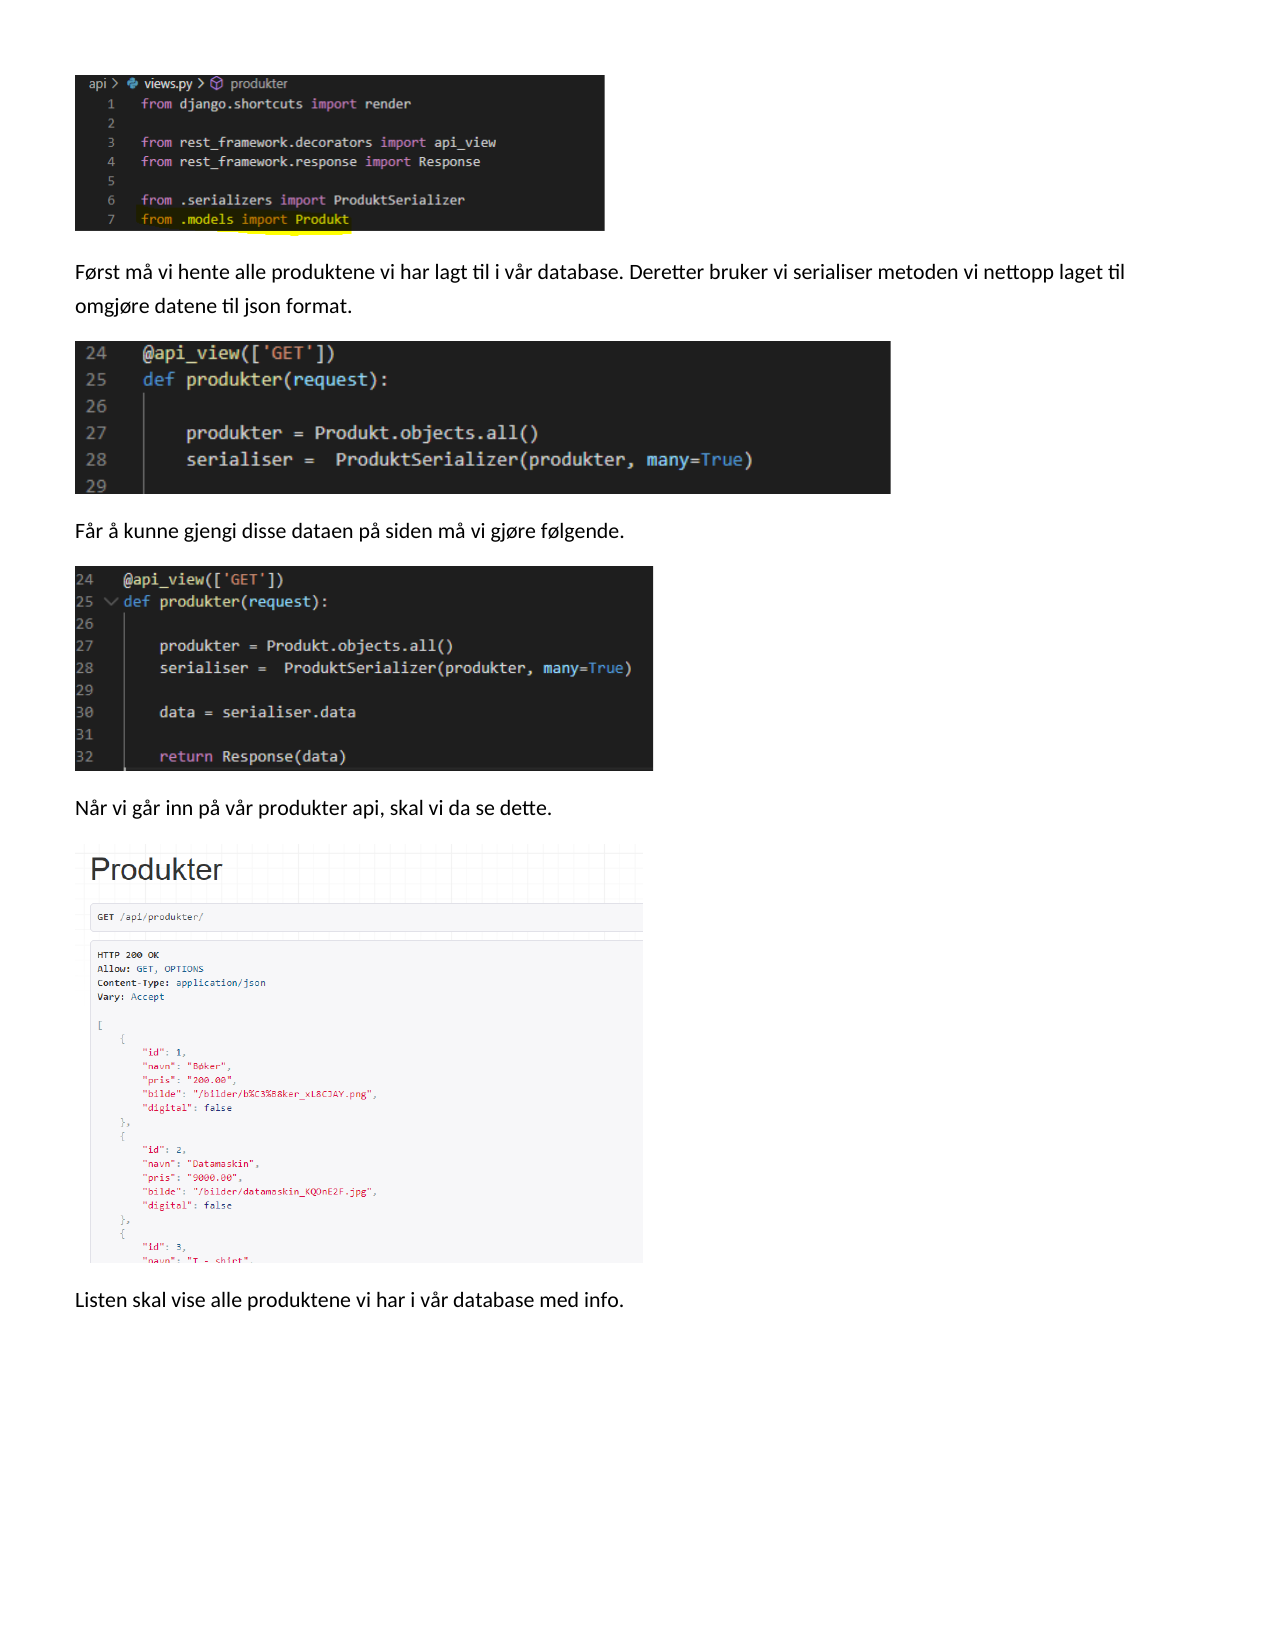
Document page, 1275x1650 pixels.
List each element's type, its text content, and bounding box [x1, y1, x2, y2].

text Listen skal vise alle produktene vi har i vår database med info. [75, 1286, 1200, 1313]
text Når vi går inn på vår produkter api, skal vi da se dette. [75, 794, 1200, 821]
picture [75, 75, 605, 236]
picture [75, 341, 891, 494]
text Får å kunne gjengi disse dataen på siden må vi gjøre følgende. [75, 517, 1200, 543]
text Først må vi hente alle produktene vi har lagt til i vår database. Deretter bruker vi serialiser metoden vi nettopp laget til omgjøre datene til json format. [75, 258, 1200, 318]
picture [75, 566, 654, 771]
picture [75, 844, 643, 1263]
